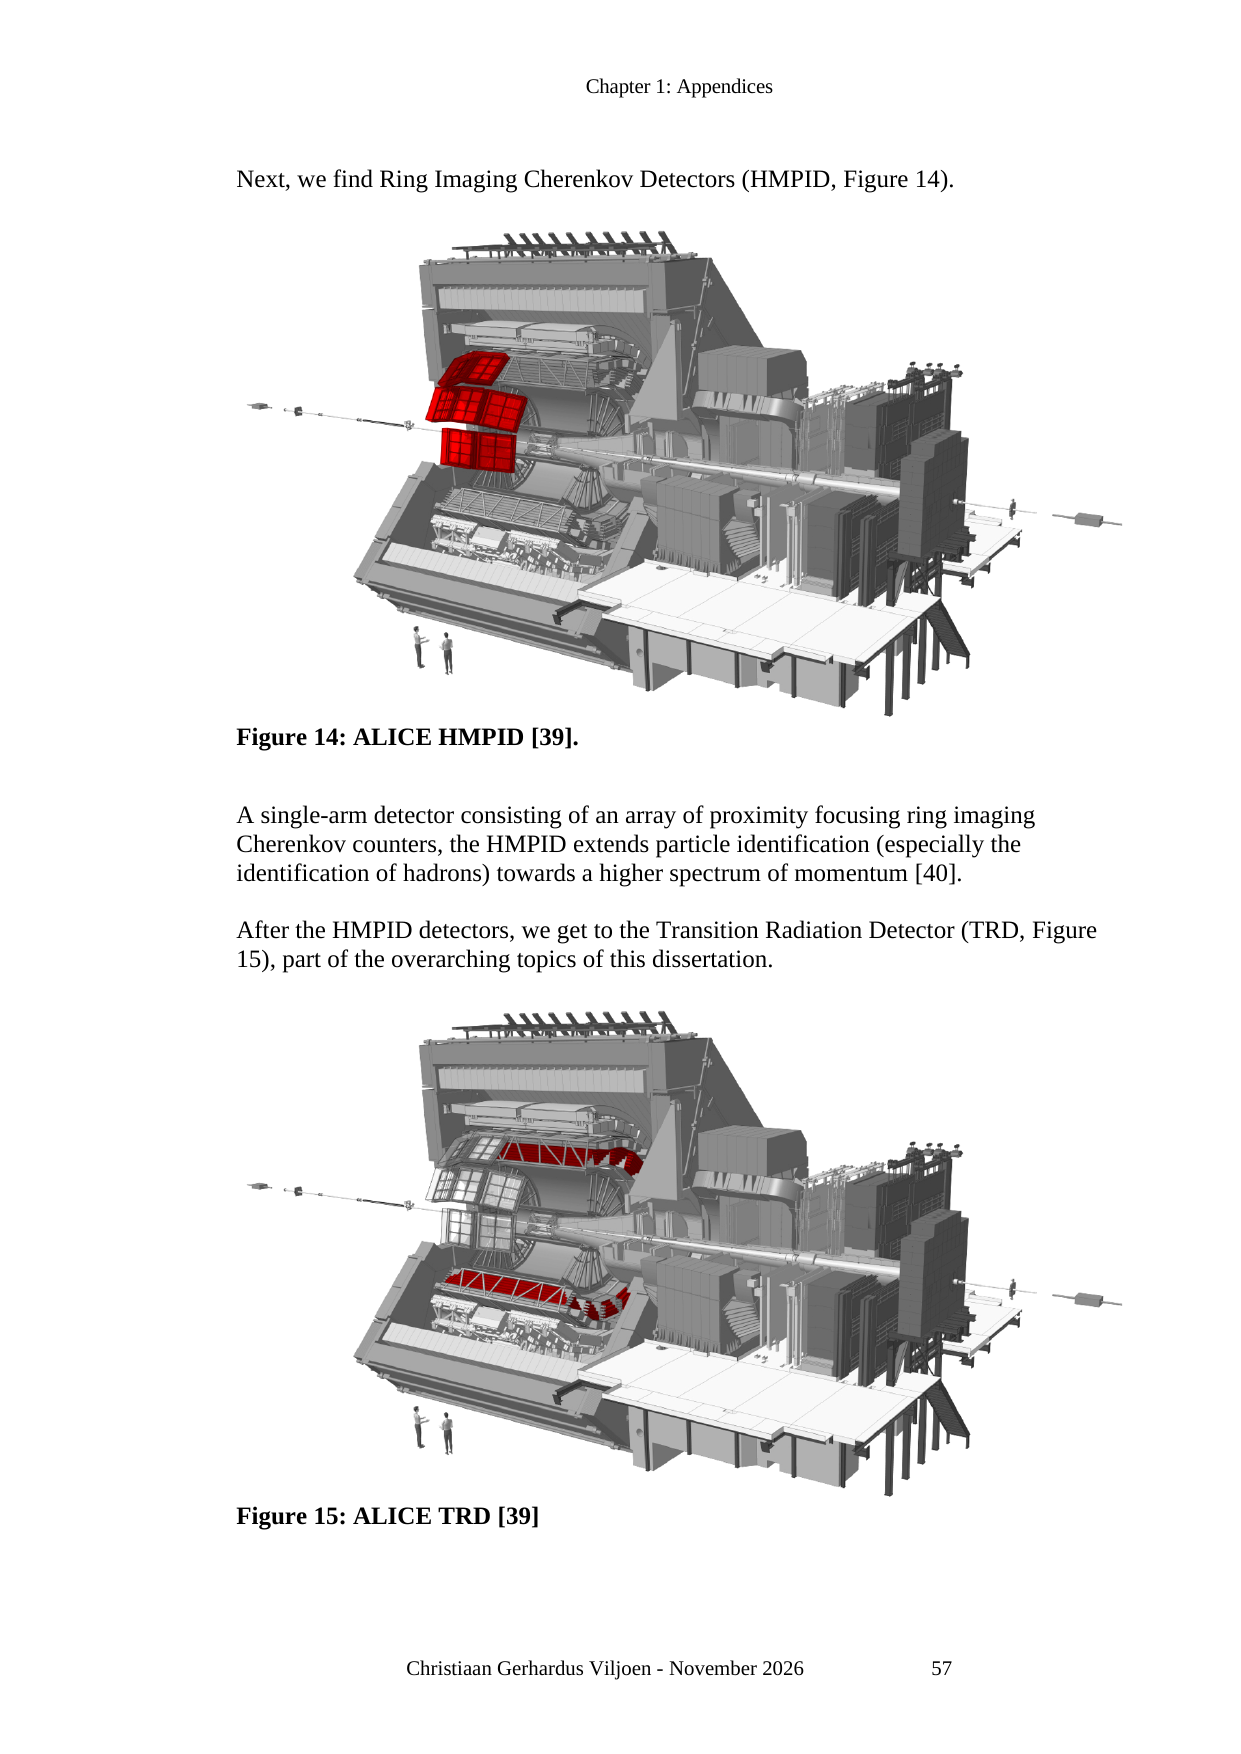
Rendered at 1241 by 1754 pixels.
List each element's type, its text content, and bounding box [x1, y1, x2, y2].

text Figure : ALICE HMPID . [236, 722, 1122, 751]
picture [236, 221, 1123, 722]
text A single-arm detector consisting of an array of proximity focusing ring imaging Cherenkov counters, the HMPID extends particle identification (especially the identification of hadrons) towards a higher spectrum of momentum . [236, 800, 1122, 886]
picture [236, 1001, 1123, 1502]
text Figure : ALICE TRD [236, 1502, 1122, 1530]
